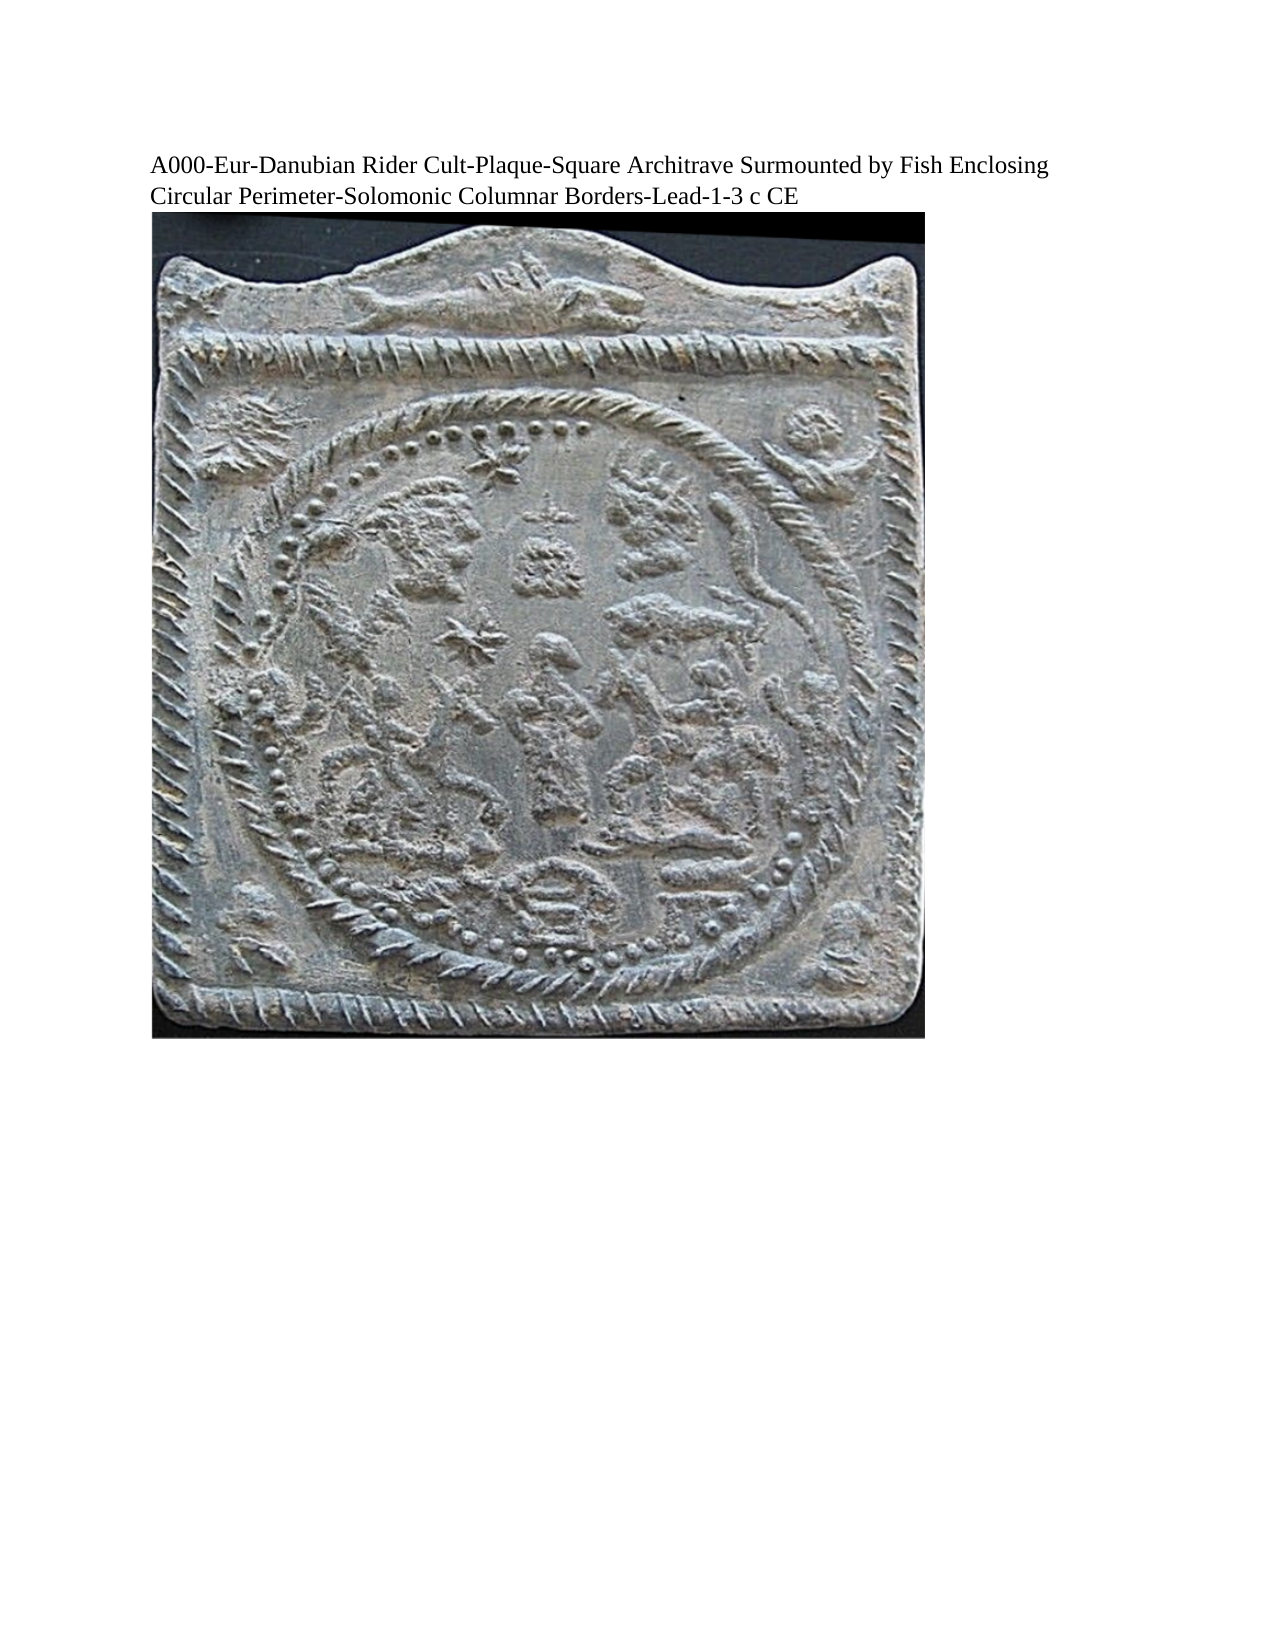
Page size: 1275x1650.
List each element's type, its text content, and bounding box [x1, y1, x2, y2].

text A000-Eur-Danubian Rider Cult-Plaque-Square Architrave Surmounted by Fish Enclosing Circular Perimeter-Solomonic Columnar Borders-Lead-1-3 c CE [150, 150, 1125, 210]
